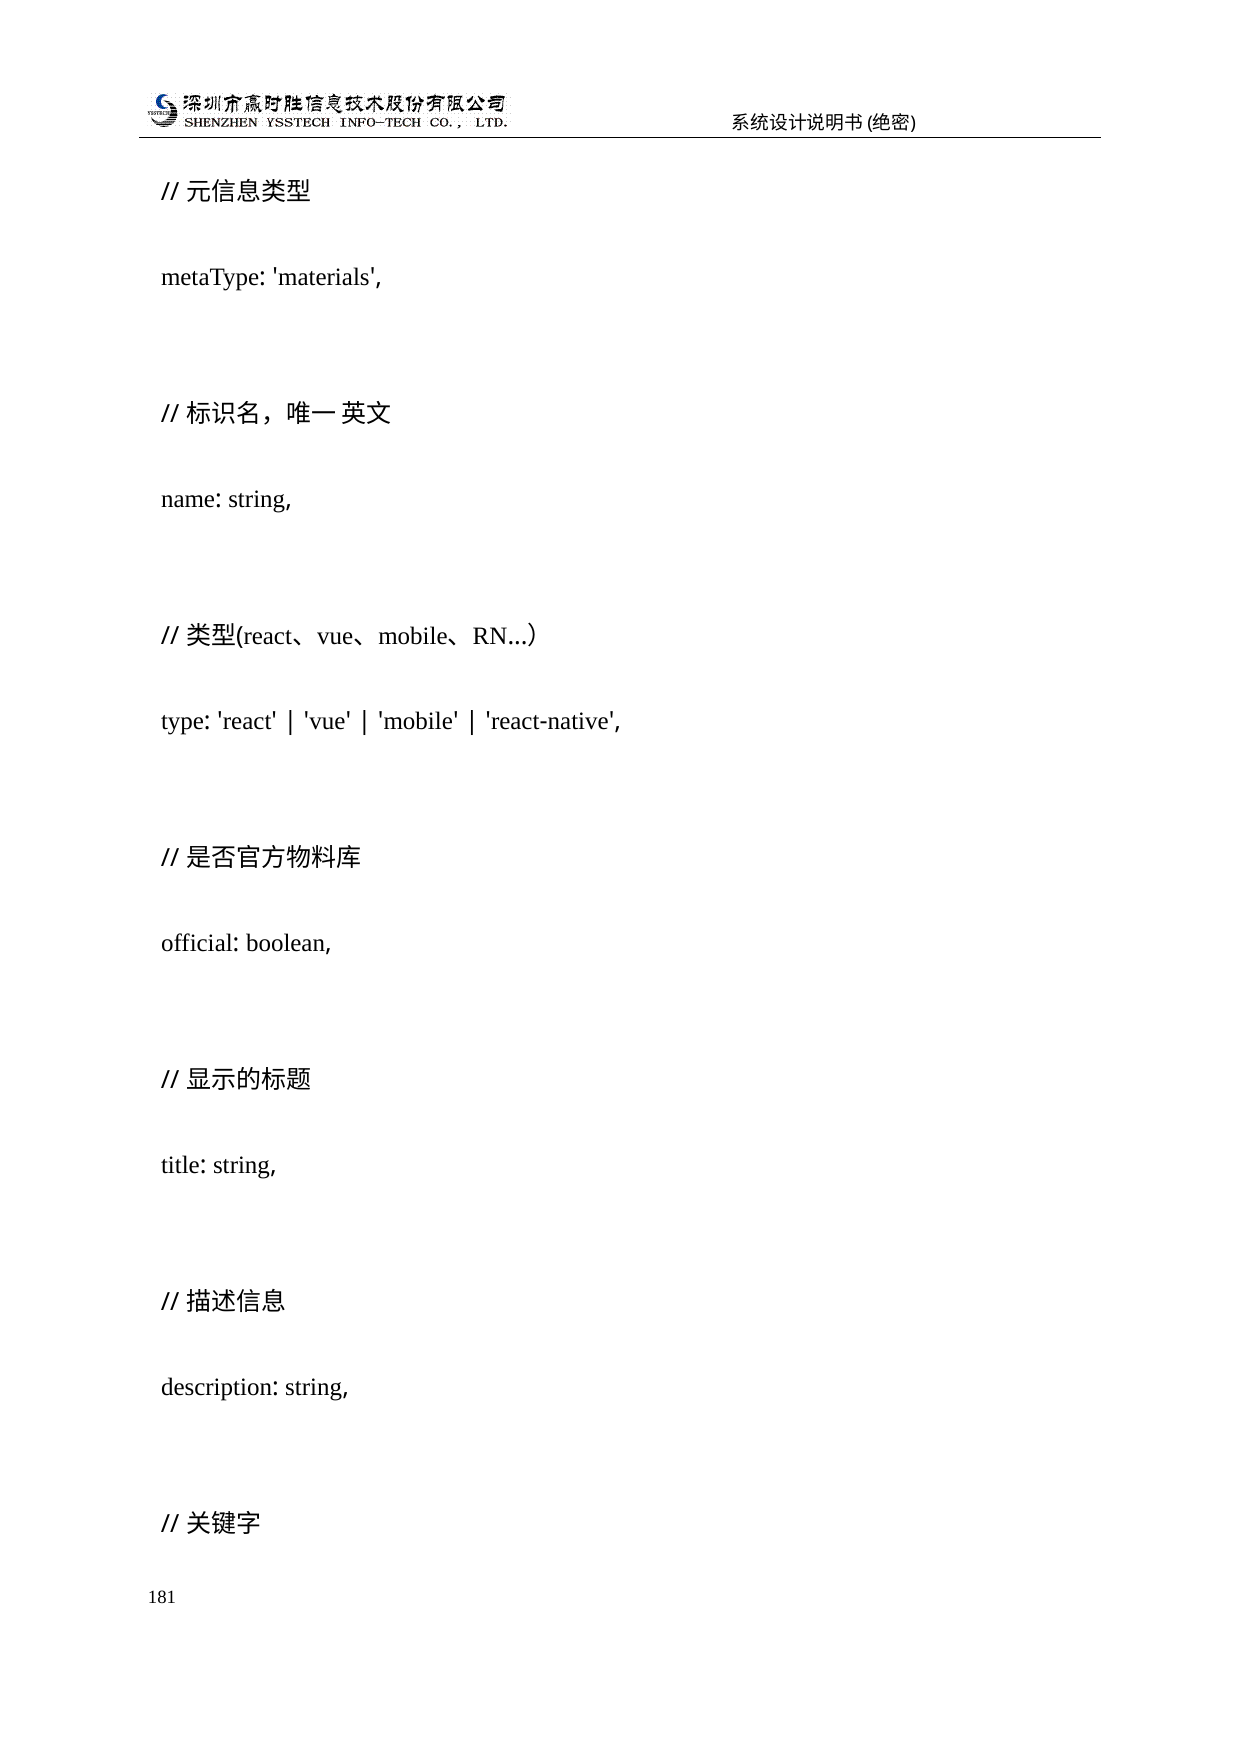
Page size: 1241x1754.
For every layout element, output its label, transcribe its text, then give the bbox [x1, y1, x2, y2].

text // 描述信息 [148, 1265, 1092, 1333]
text metaType: 'materials', [148, 242, 1092, 310]
text description: string, [148, 1351, 1092, 1419]
text // 关键字 [148, 1487, 1092, 1555]
text official: boolean, [148, 908, 1092, 976]
picture [147, 90, 512, 129]
text // 标识名，唯一 英文 [148, 378, 1092, 446]
text name: string, [148, 464, 1092, 532]
text // 显示的标题 [148, 1043, 1092, 1111]
text // 元信息类型 [148, 156, 1092, 224]
text type: 'react' | 'vue' | 'mobile' | 'react-native', [148, 686, 1092, 754]
text title: string, [148, 1129, 1092, 1197]
text // 是否官方物料库 [148, 822, 1092, 889]
text // 类型(react、vue、mobile、RN...） [148, 600, 1092, 668]
